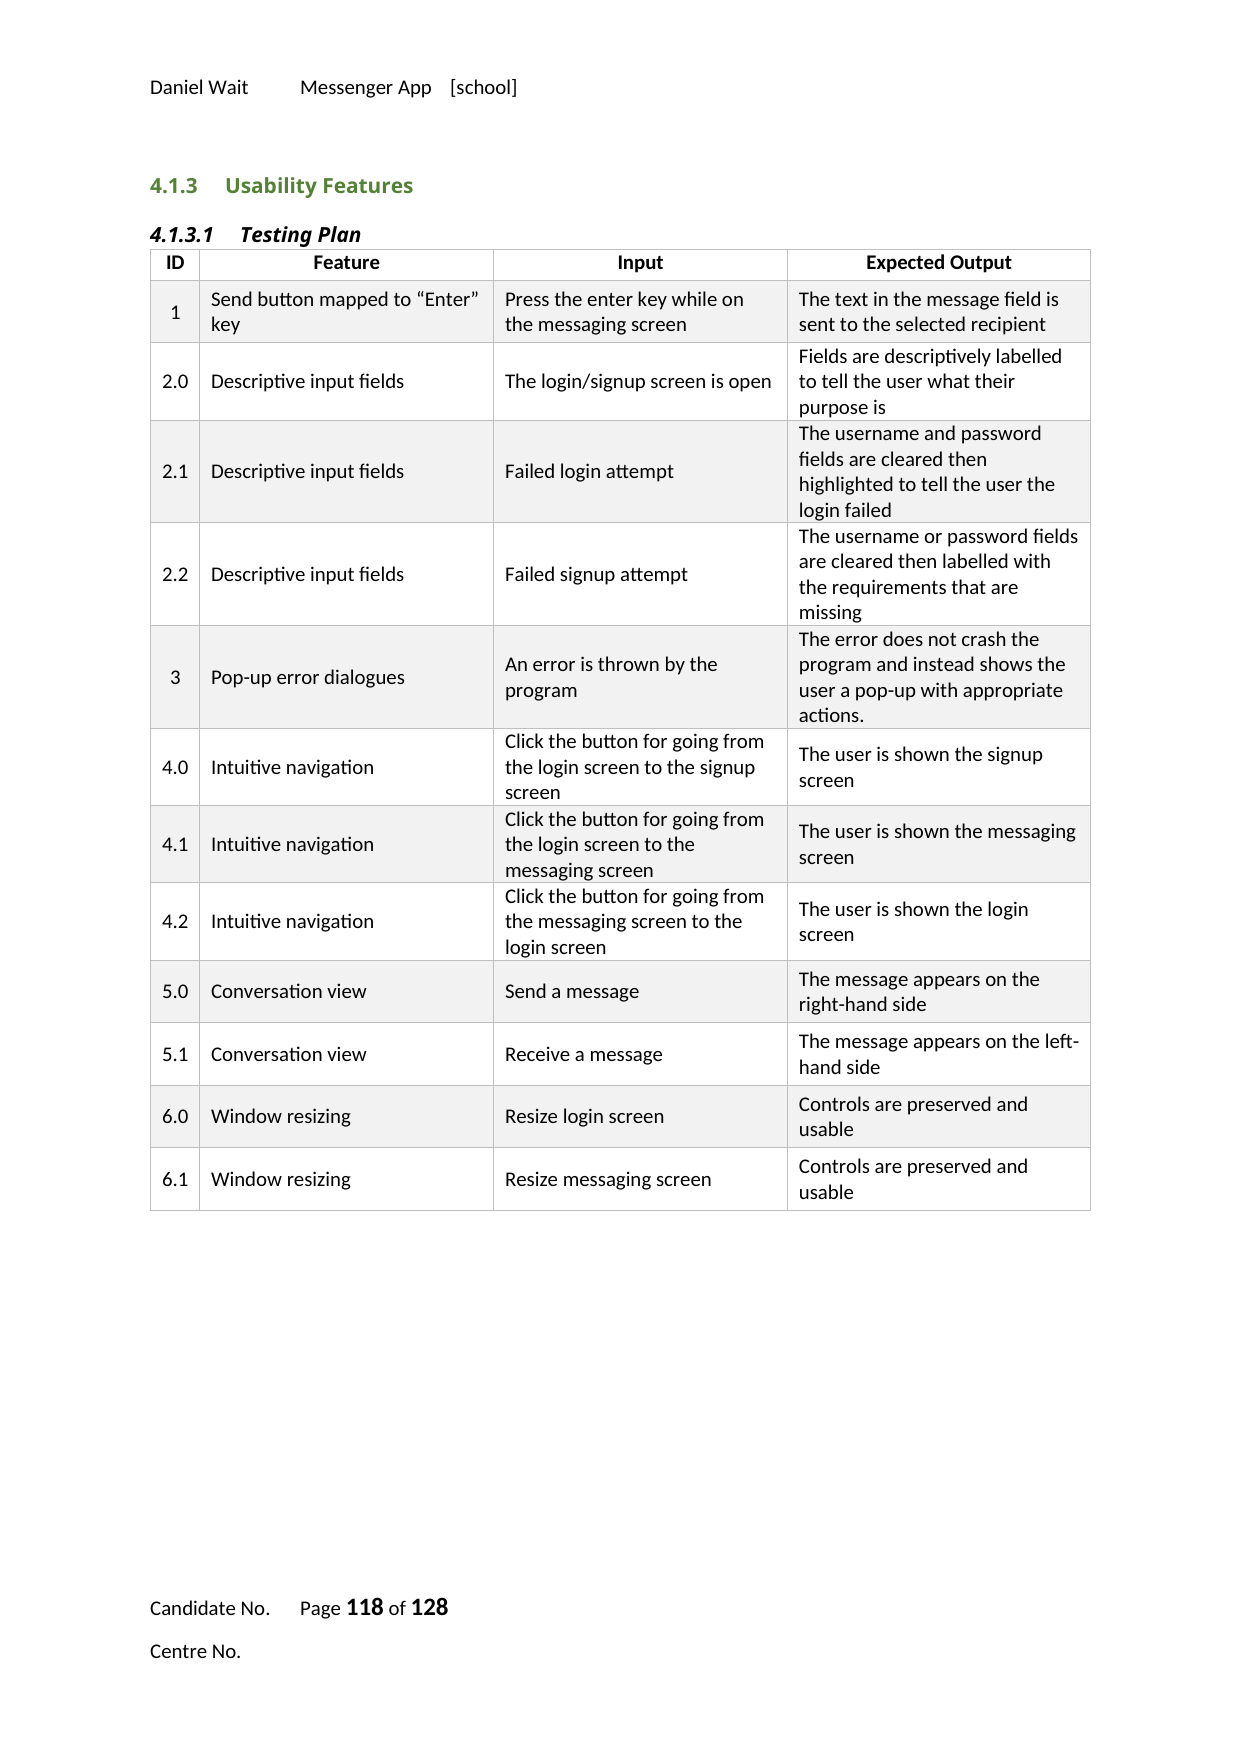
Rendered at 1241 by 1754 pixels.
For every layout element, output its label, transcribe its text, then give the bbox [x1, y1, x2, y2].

table_cell Controls are preserved and usable [788, 1148, 1090, 1209]
table_cell Intuitive navigation [200, 806, 493, 882]
table_cell Click the button for going from the login screen to the signup screen [494, 729, 787, 805]
table_cell Failed login attempt [494, 421, 787, 522]
subtitle Testing Plan [150, 220, 1090, 248]
table_cell Window resizing [200, 1148, 493, 1209]
table_cell 4.0 [151, 729, 199, 805]
table_header Expected Output [788, 250, 1090, 280]
table_cell 6.1 [151, 1148, 199, 1209]
table_cell 4.1 [151, 806, 199, 882]
table_cell Resize messaging screen [494, 1148, 787, 1209]
table_cell 2.2 [151, 523, 199, 625]
table_cell Send button mapped to “Enter” key [200, 281, 493, 342]
table_cell Controls are preserved and usable [788, 1086, 1090, 1147]
table_cell Pop-up error dialogues [200, 626, 493, 728]
table_cell Fields are descriptively labelled to tell the user what their purpose is [788, 343, 1090, 419]
table_cell Click the button for going from the messaging screen to the login screen [494, 883, 787, 959]
table_cell Send a message [494, 961, 787, 1022]
table_cell The user is shown the messaging screen [788, 806, 1090, 882]
table_cell 5.0 [151, 961, 199, 1022]
table_cell The login/signup screen is open [494, 343, 787, 419]
table_cell Intuitive navigation [200, 883, 493, 959]
subtitle Usability Features [150, 171, 1090, 199]
table_cell Descriptive input fields [200, 523, 493, 625]
table_cell The message appears on the left-hand side [788, 1023, 1090, 1084]
table_header ID [151, 250, 199, 280]
table_cell The message appears on the right-hand side [788, 961, 1090, 1022]
table_cell Click the button for going from the login screen to the messaging screen [494, 806, 787, 882]
table_cell 2.0 [151, 343, 199, 419]
table_cell Descriptive input fields [200, 421, 493, 522]
table_cell The error does not crash the program and instead shows the user a pop-up with appropriate actions. [788, 626, 1090, 728]
table_cell Failed signup attempt [494, 523, 787, 625]
table_cell Press the enter key while on the messaging screen [494, 281, 787, 342]
table_cell The username and password fields are cleared then highlighted to tell the user the login failed [788, 421, 1090, 522]
table_cell 5.1 [151, 1023, 199, 1084]
table_cell An error is thrown by the program [494, 626, 787, 728]
table_cell Resize login screen [494, 1086, 787, 1147]
table_cell 1 [151, 281, 199, 342]
table_header Input [494, 250, 787, 280]
table_cell Conversation view [200, 1023, 493, 1084]
table_header Feature [200, 250, 493, 280]
table_cell The username or password fields are cleared then labelled with the requirements that are missing [788, 523, 1090, 625]
table_cell 6.0 [151, 1086, 199, 1147]
table_cell Intuitive navigation [200, 729, 493, 805]
table_cell Descriptive input fields [200, 343, 493, 419]
table_cell 3 [151, 626, 199, 728]
table_cell The user is shown the login screen [788, 883, 1090, 959]
table_cell 2.1 [151, 421, 199, 522]
table_cell The text in the message field is sent to the selected recipient [788, 281, 1090, 342]
table_cell Receive a message [494, 1023, 787, 1084]
table_cell The user is shown the signup screen [788, 729, 1090, 805]
table_cell Window resizing [200, 1086, 493, 1147]
table_cell Conversation view [200, 961, 493, 1022]
table_cell 4.2 [151, 883, 199, 959]
